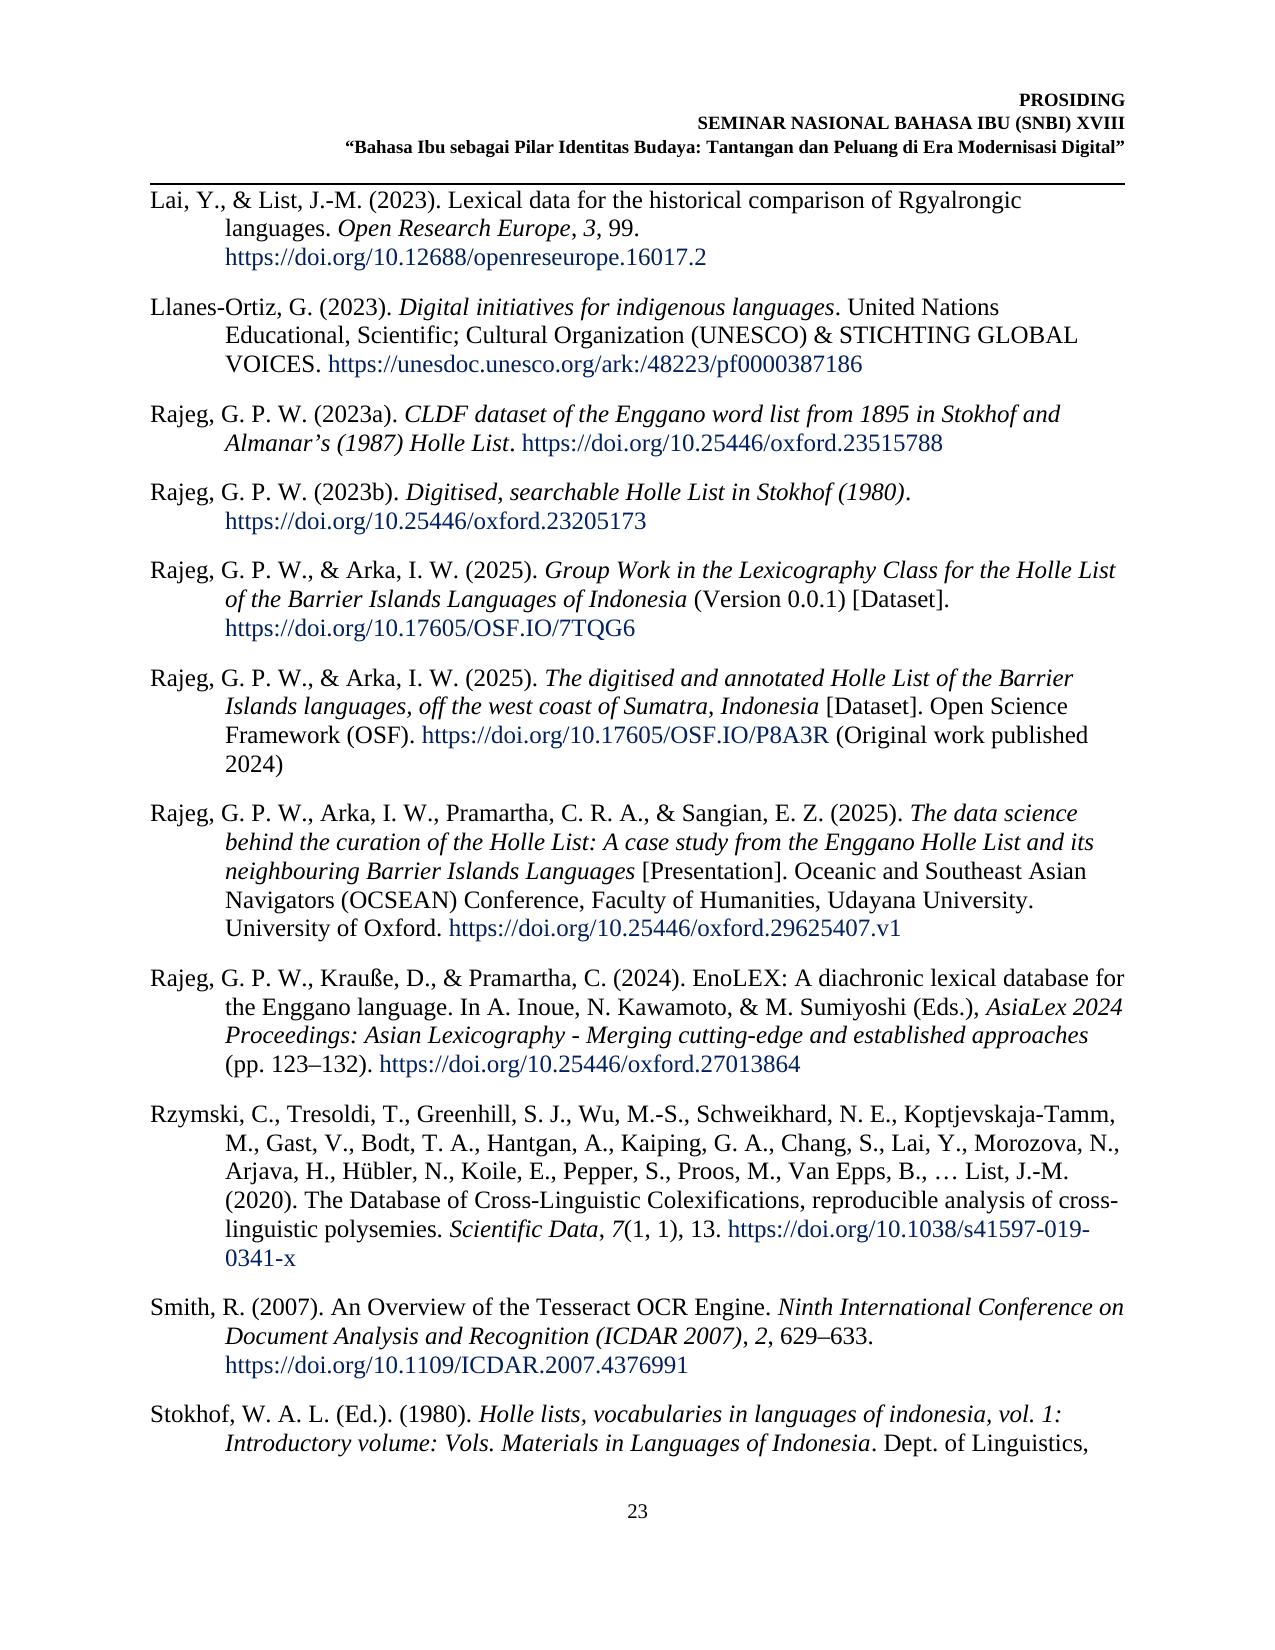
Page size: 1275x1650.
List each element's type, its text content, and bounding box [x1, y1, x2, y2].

text Rajeg, G. P. W., Arka, I. W., Pramartha, C. R. A., & Sangian, E. Z. (2025). The data science behind the curation of the Holle List: A case study from the Enggano Holle List and its neighbouring Barrier Islands Languages [Presentation]. Oceanic and Southeast Asian Navigators (OCSEAN) Conference, Faculty of Humanities, Udayana University. University of Oxford. https://doi.org/10.25446/oxford.29625407.v1 [150, 798, 1125, 942]
text Rajeg, G. P. W., & Arka, I. W. (2025). The digitised and annotated Holle List of the Barrier Islands languages, off the west coast of Sumatra, Indonesia [Dataset]. Open Science Framework (OSF). https://doi.org/10.17605/OSF.IO/P8A3R (Original work published 2024) [150, 663, 1125, 778]
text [150, 1399, 1125, 1457]
text Lai, Y., & List, J.-M. (2023). Lexical data for the historical comparison of Rgyalrongic languages. Open Research Europe, 3, 99. https://doi.org/10.12688/openreseurope.16017.2 [150, 185, 1125, 271]
text Llanes-Ortiz, G. (2023). Digital initiatives for indigenous languages. United Nations Educational, Scientific; Cultural Organization (UNESCO) & STICHTING GLOBAL VOICES. https://unesdoc.unesco.org/ark:/48223/pf0000387186 [150, 292, 1125, 378]
text Rajeg, G. P. W. (2023b). Digitised, searchable Holle List in Stokhof (1980). https://doi.org/10.25446/oxford.23205173 [150, 477, 1125, 535]
text Rajeg, G. P. W. (2023a). CLDF dataset of the Enggano word list from 1895 in Stokhof and Almanar’s (1987) Holle List. https://doi.org/10.25446/oxford.23515788 [150, 399, 1125, 456]
text Rzymski, C., Tresoldi, T., Greenhill, S. J., Wu, M.-S., Schweikhard, N. E., Koptjevskaja-Tamm, M., Gast, V., Bodt, T. A., Hantgan, A., Kaiping, G. A., Chang, S., Lai, Y., Morozova, N., Arjava, H., Hübler, N., Koile, E., Pepper, S., Proos, M., Van Epps, B., … List, J.-M. (2020). The Database of Cross-Linguistic Colexifications, reproducible analysis of cross-linguistic polysemies. Scientific Data, 7(1, 1), 13. https://doi.org/10.1038/s41597-019-0341-x [150, 1099, 1125, 1271]
text Smith, R. (2007). An Overview of the Tesseract OCR Engine. Ninth International Conference on Document Analysis and Recognition (ICDAR 2007), 2, 629–633. https://doi.org/10.1109/ICDAR.2007.4376991 [150, 1292, 1125, 1378]
text Rajeg, G. P. W., & Arka, I. W. (2025). Group Work in the Lexicography Class for the Holle List of the Barrier Islands Languages of Indonesia (Version 0.0.1) [Dataset]. https://doi.org/10.17605/OSF.IO/7TQG6 [150, 556, 1125, 642]
text Rajeg, G. P. W., Krauße, D., & Pramartha, C. (2024). EnoLEX: A diachronic lexical database for the Enggano language. In A. Inoue, N. Kawamoto, & M. Sumiyoshi (Eds.), AsiaLex 2024 Proceedings: Asian Lexicography - Merging cutting-edge and established approaches (pp. 123–132). https://doi.org/10.25446/oxford.27013864 [150, 963, 1125, 1078]
